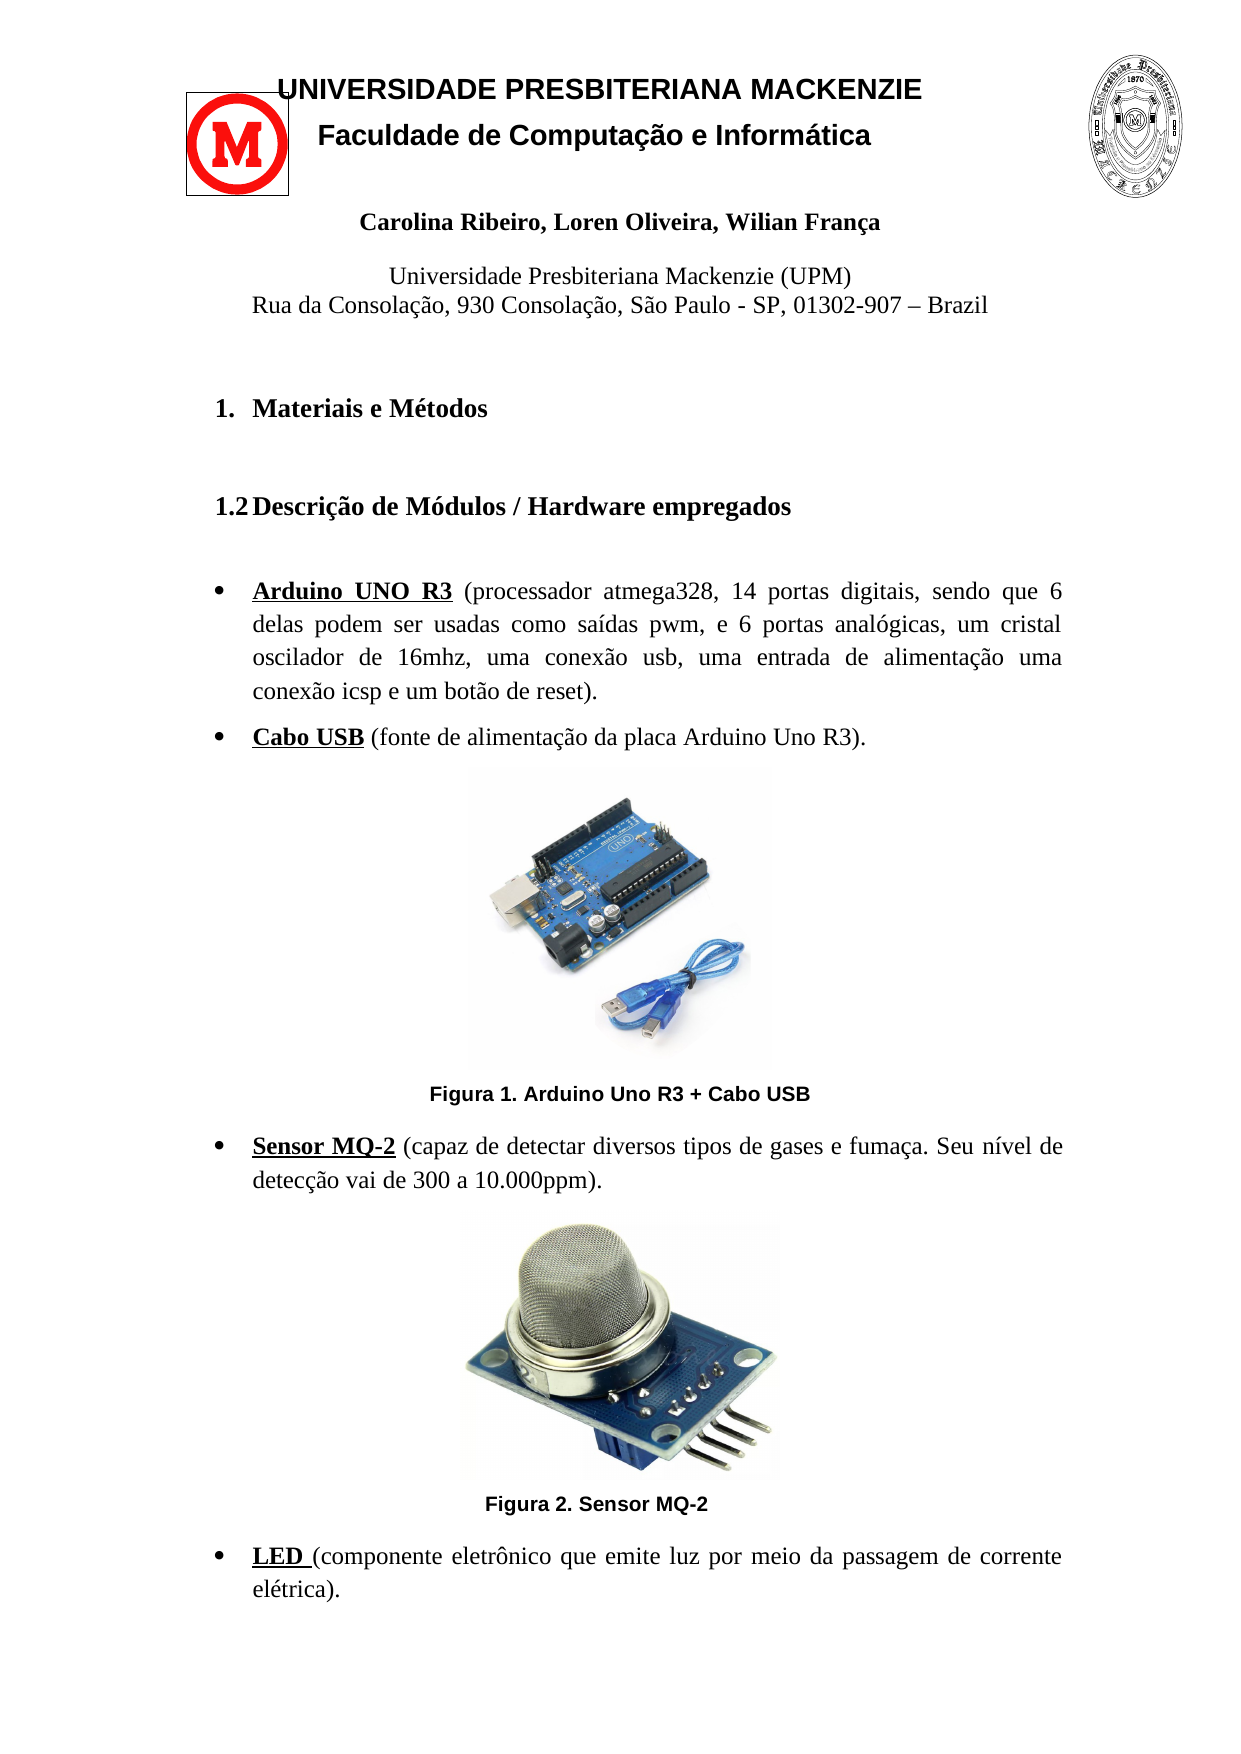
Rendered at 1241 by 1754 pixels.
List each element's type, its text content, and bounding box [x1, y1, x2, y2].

list Cabo USB (fonte de alimentação da placa Arduino Uno R3). [215, 721, 1063, 751]
subtitle Descrição de Módulos / Hardware empregados [214, 491, 1063, 522]
picture [468, 767, 772, 1070]
text Figura 2. Sensor MQ-2 [177, 1492, 1016, 1516]
text Figura 1. Arduino Uno R3 + Cabo USB [224, 1082, 1016, 1106]
text Carolina Ribeiro, Loren Oliveira, Wilian França [177, 207, 1063, 236]
list Sensor MQ-2 (capaz de detectar diversos tipos de gases e fumaça. Seu nível de detecção vai de 300 a 10.000ppm). [215, 1131, 1063, 1194]
text Universidade Presbiteriana Mackenzie (UPM) Rua da Consolação, 930 Consolação, São Paulo - SP, 01302-907 – Brazil [177, 261, 1063, 319]
list LED (componente eletrônico que emite luz por meio da passagem de corrente elétrica). [215, 1541, 1063, 1603]
subtitle Materiais e Métodos [214, 393, 1063, 424]
list Arduino UNO R3 (processador atmega328, 14 portas digitais, sendo que 6 delas podem ser usadas como saídas pwm, e 6 portas analógicas, um cristal oscilador de 16mhz, uma conexão usb, uma entrada de alimentação uma conexão icsp e um botão de reset). [215, 576, 1063, 705]
picture [460, 1210, 780, 1480]
